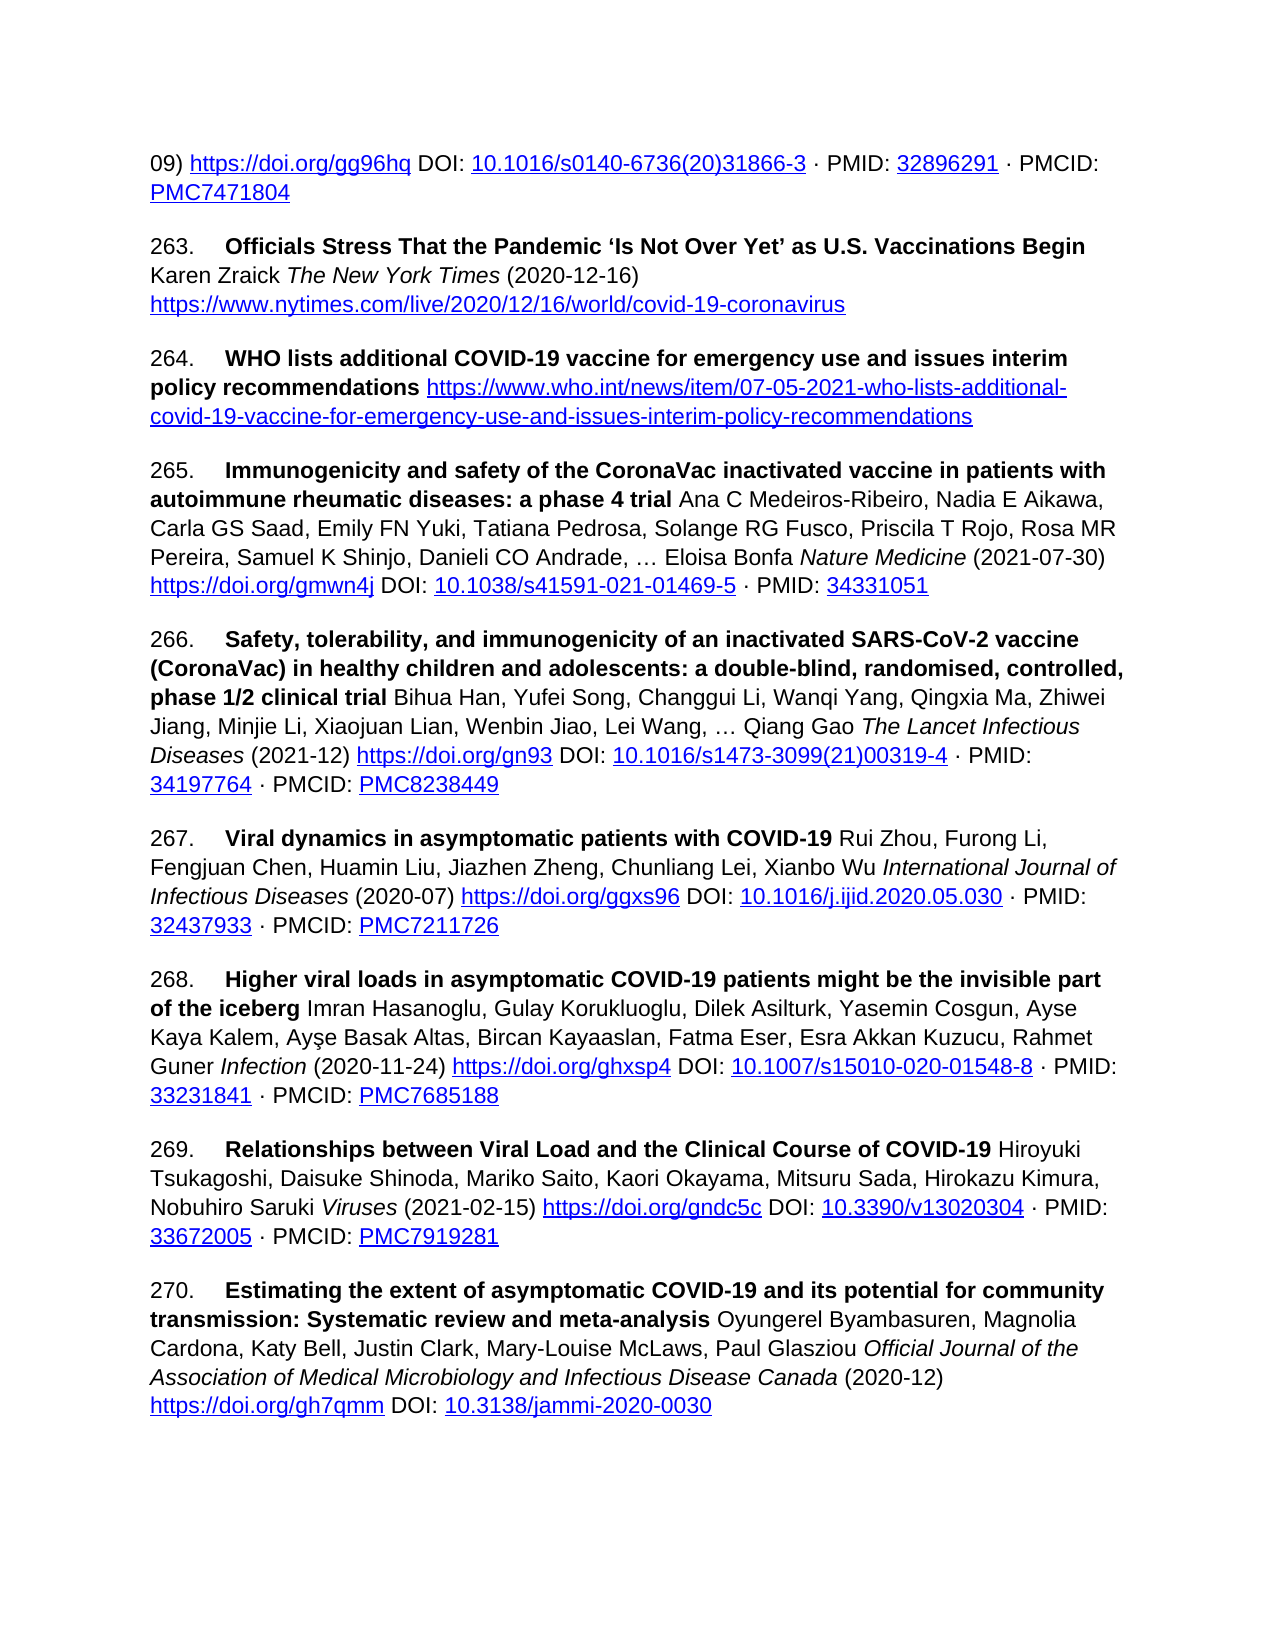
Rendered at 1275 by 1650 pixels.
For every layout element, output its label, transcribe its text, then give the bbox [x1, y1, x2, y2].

text 269. Relationships between Viral Load and the Clinical Course of COVID-19 Hiroyuki Tsukagoshi, Daisuke Shinoda, Mariko Saito, Kaori Okayama, Mitsuru Sada, Hirokazu Kimura, Nobuhiro Saruki Viruses (2021-02-15) https://doi.org/gndc5c DOI: 10.3390/v13020304 · PMID: 33672005 · PMCID: PMC7919281 [150, 1136, 1125, 1249]
text 270. Estimating the extent of asymptomatic COVID-19 and its potential for community transmission: Systematic review and meta-analysis Oyungerel Byambasuren, Magnolia Cardona, Katy Bell, Justin Clark, Mary-Louise McLaws, Paul Glasziou Official Journal of the Association of Medical Microbiology and Infectious Disease Canada (2020-12) https://doi.org/gh7qmm DOI: 10.3138/jammi-2020-0030 [150, 1277, 1125, 1419]
text 263. Officials Stress That the Pandemic ‘Is Not Over Yet’ as U.S. Vaccinations Begin Karen Zraick The New York Times (2020-12-16) https://www.nytimes.com/live/2020/12/16/world/covid-19-coronavirus [150, 233, 1125, 317]
text 266. Safety, tolerability, and immunogenicity of an inactivated SARS-CoV-2 vaccine (CoronaVac) in healthy children and adolescents: a double-blind, randomised, controlled, phase 1/2 clinical trial Bihua Han, Yufei Song, Changgui Li, Wanqi Yang, Qingxia Ma, Zhiwei Jiang, Minjie Li, Xiaojuan Lian, Wenbin Jiao, Lei Wang, … Qiang Gao The Lancet Infectious Diseases (2021-12) https://doi.org/gn93 DOI: 10.1016/s1473-3099(21)00319-4 · PMID: 34197764 · PMCID: PMC8238449 [150, 626, 1125, 798]
text 265. Immunogenicity and safety of the CoronaVac inactivated vaccine in patients with autoimmune rheumatic diseases: a phase 4 trial Ana C Medeiros-Ribeiro, Nadia E Aikawa, Carla GS Saad, Emily FN Yuki, Tatiana Pedrosa, Solange RG Fusco, Priscila T Rojo, Rosa MR Pereira, Samuel K Shinjo, Danieli CO Andrade, … Eloisa Bonfa Nature Medicine (2021-07-30) https://doi.org/gmwn4j DOI: 10.1038/s41591-021-01469-5 · PMID: 34331051 [150, 457, 1125, 599]
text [150, 150, 1125, 205]
text 267. Viral dynamics in asymptomatic patients with COVID-19 Rui Zhou, Furong Li, Fengjuan Chen, Huamin Liu, Jiazhen Zheng, Chunliang Lei, Xianbo Wu International Journal of Infectious Diseases (2020-07) https://doi.org/ggxs96 DOI: 10.1016/j.ijid.2020.05.030 · PMID: 32437933 · PMCID: PMC7211726 [150, 825, 1125, 938]
text 264. WHO lists additional COVID-19 vaccine for emergency use and issues interim policy recommendations https://www.who.int/news/item/07-05-2021-who-lists-additional-covid-19-vaccine-for-emergency-use-and-issues-interim-policy-recommendations [150, 345, 1125, 429]
text 268. Higher viral loads in asymptomatic COVID-19 patients might be the invisible part of the iceberg Imran Hasanoglu, Gulay Korukluoglu, Dilek Asilturk, Yasemin Cosgun, Ayse Kaya Kalem, Ayşe Basak Altas, Bircan Kayaaslan, Fatma Eser, Esra Akkan Kuzucu, Rahmet Guner Infection (2020-11-24) https://doi.org/ghxsp4 DOI: 10.1007/s15010-020-01548-8 · PMID: 33231841 · PMCID: PMC7685188 [150, 966, 1125, 1108]
